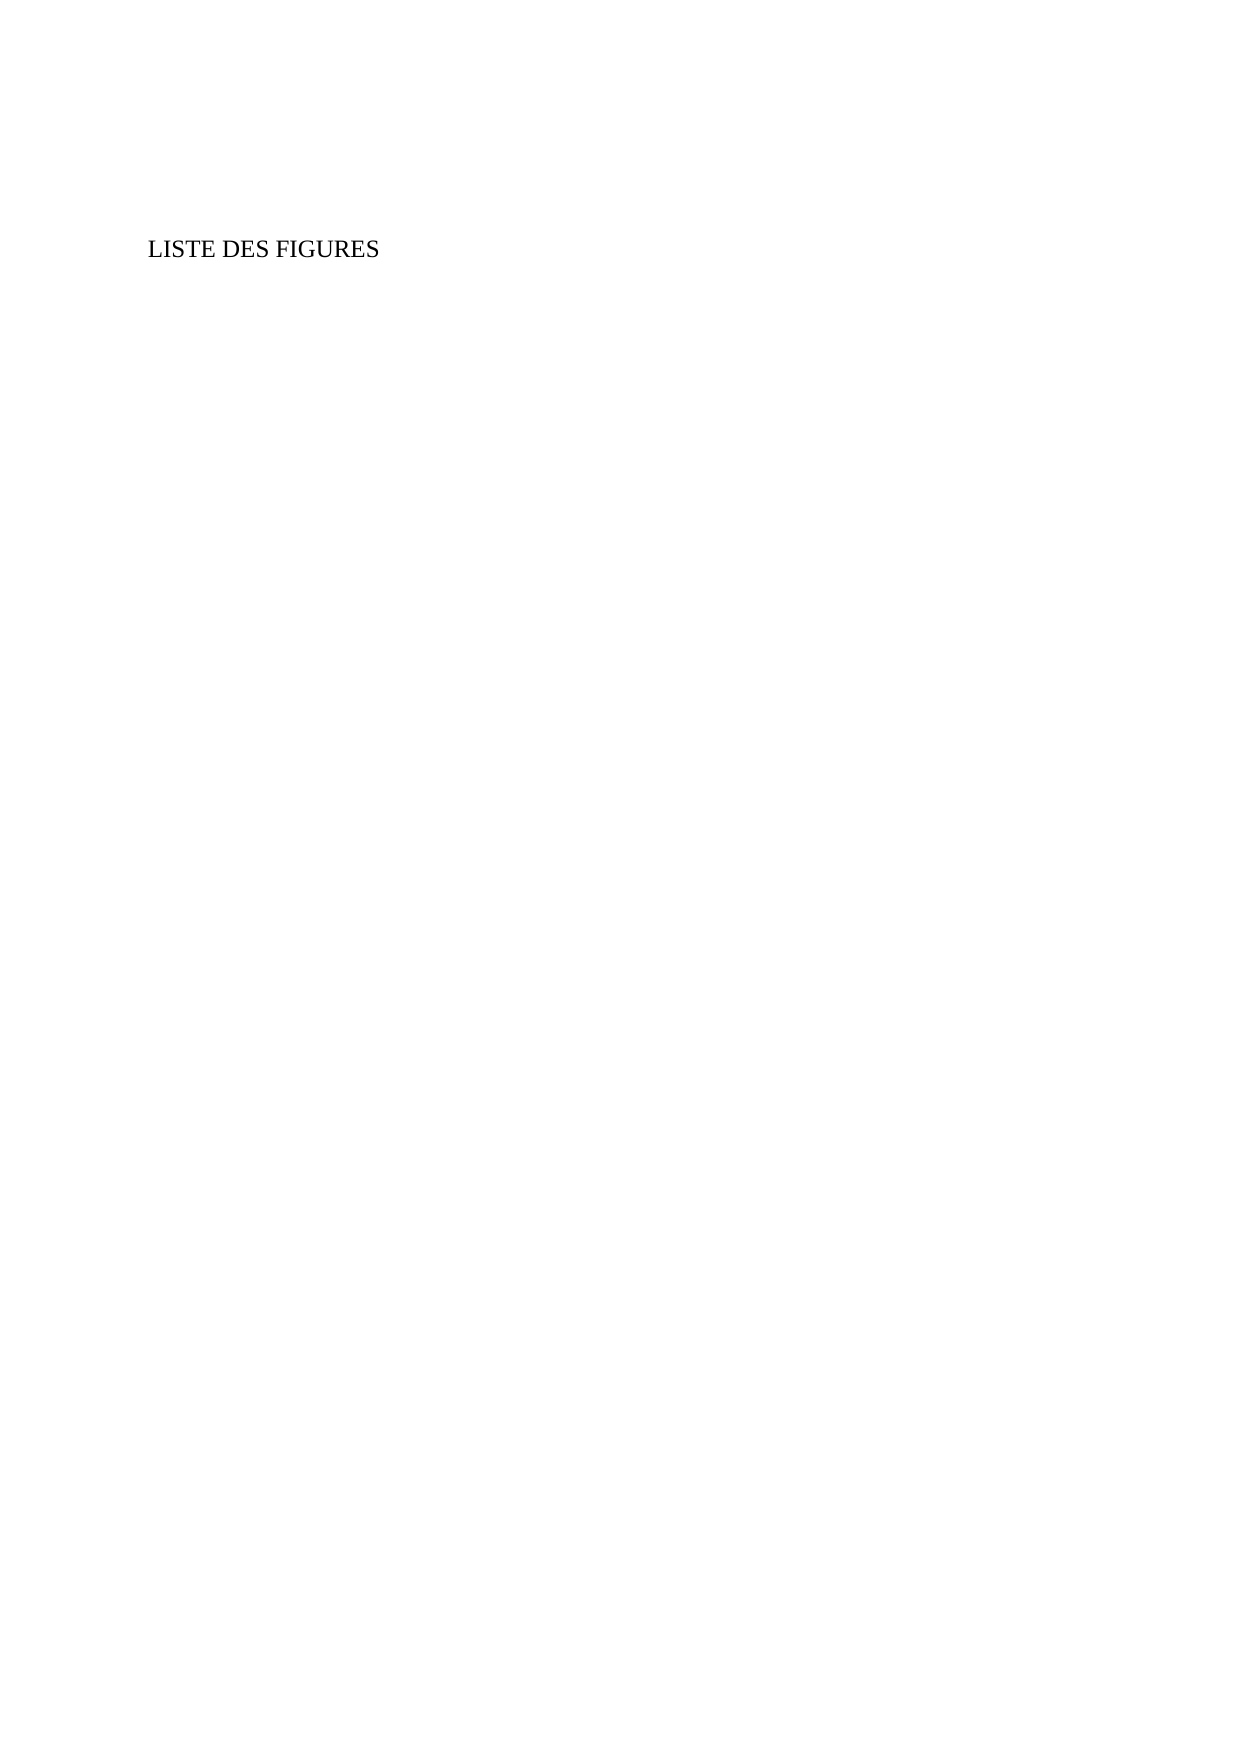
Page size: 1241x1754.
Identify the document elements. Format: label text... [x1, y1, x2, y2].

text LISTE DES FIGURES [148, 234, 1093, 263]
